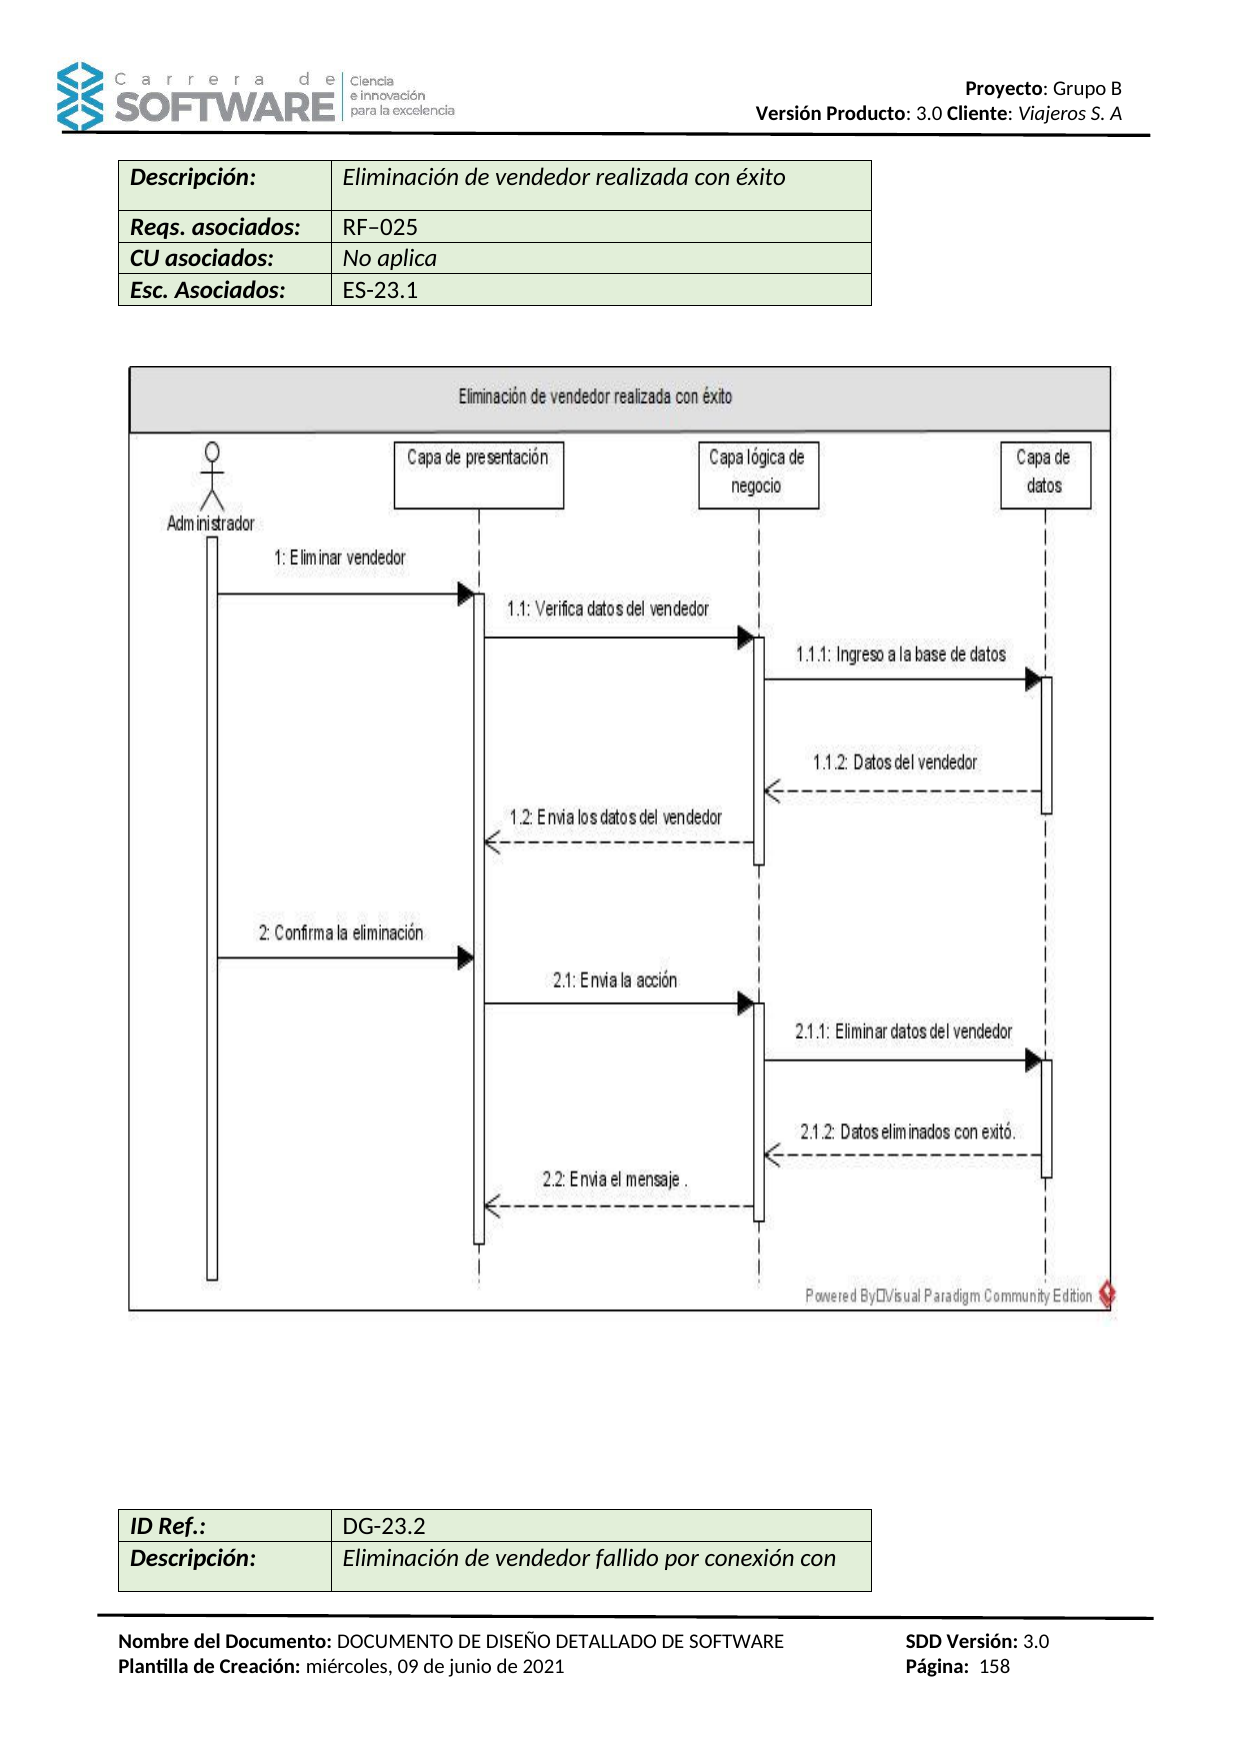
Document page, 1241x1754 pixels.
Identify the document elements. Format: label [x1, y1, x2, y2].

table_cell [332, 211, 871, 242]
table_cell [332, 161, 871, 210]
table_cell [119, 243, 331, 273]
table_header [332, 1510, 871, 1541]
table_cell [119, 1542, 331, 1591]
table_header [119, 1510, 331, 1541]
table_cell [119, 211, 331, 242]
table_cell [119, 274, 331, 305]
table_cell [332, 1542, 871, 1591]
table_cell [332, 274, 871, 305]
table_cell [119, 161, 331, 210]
picture [118, 366, 1123, 1327]
picture [46, 46, 461, 154]
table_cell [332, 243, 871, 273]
